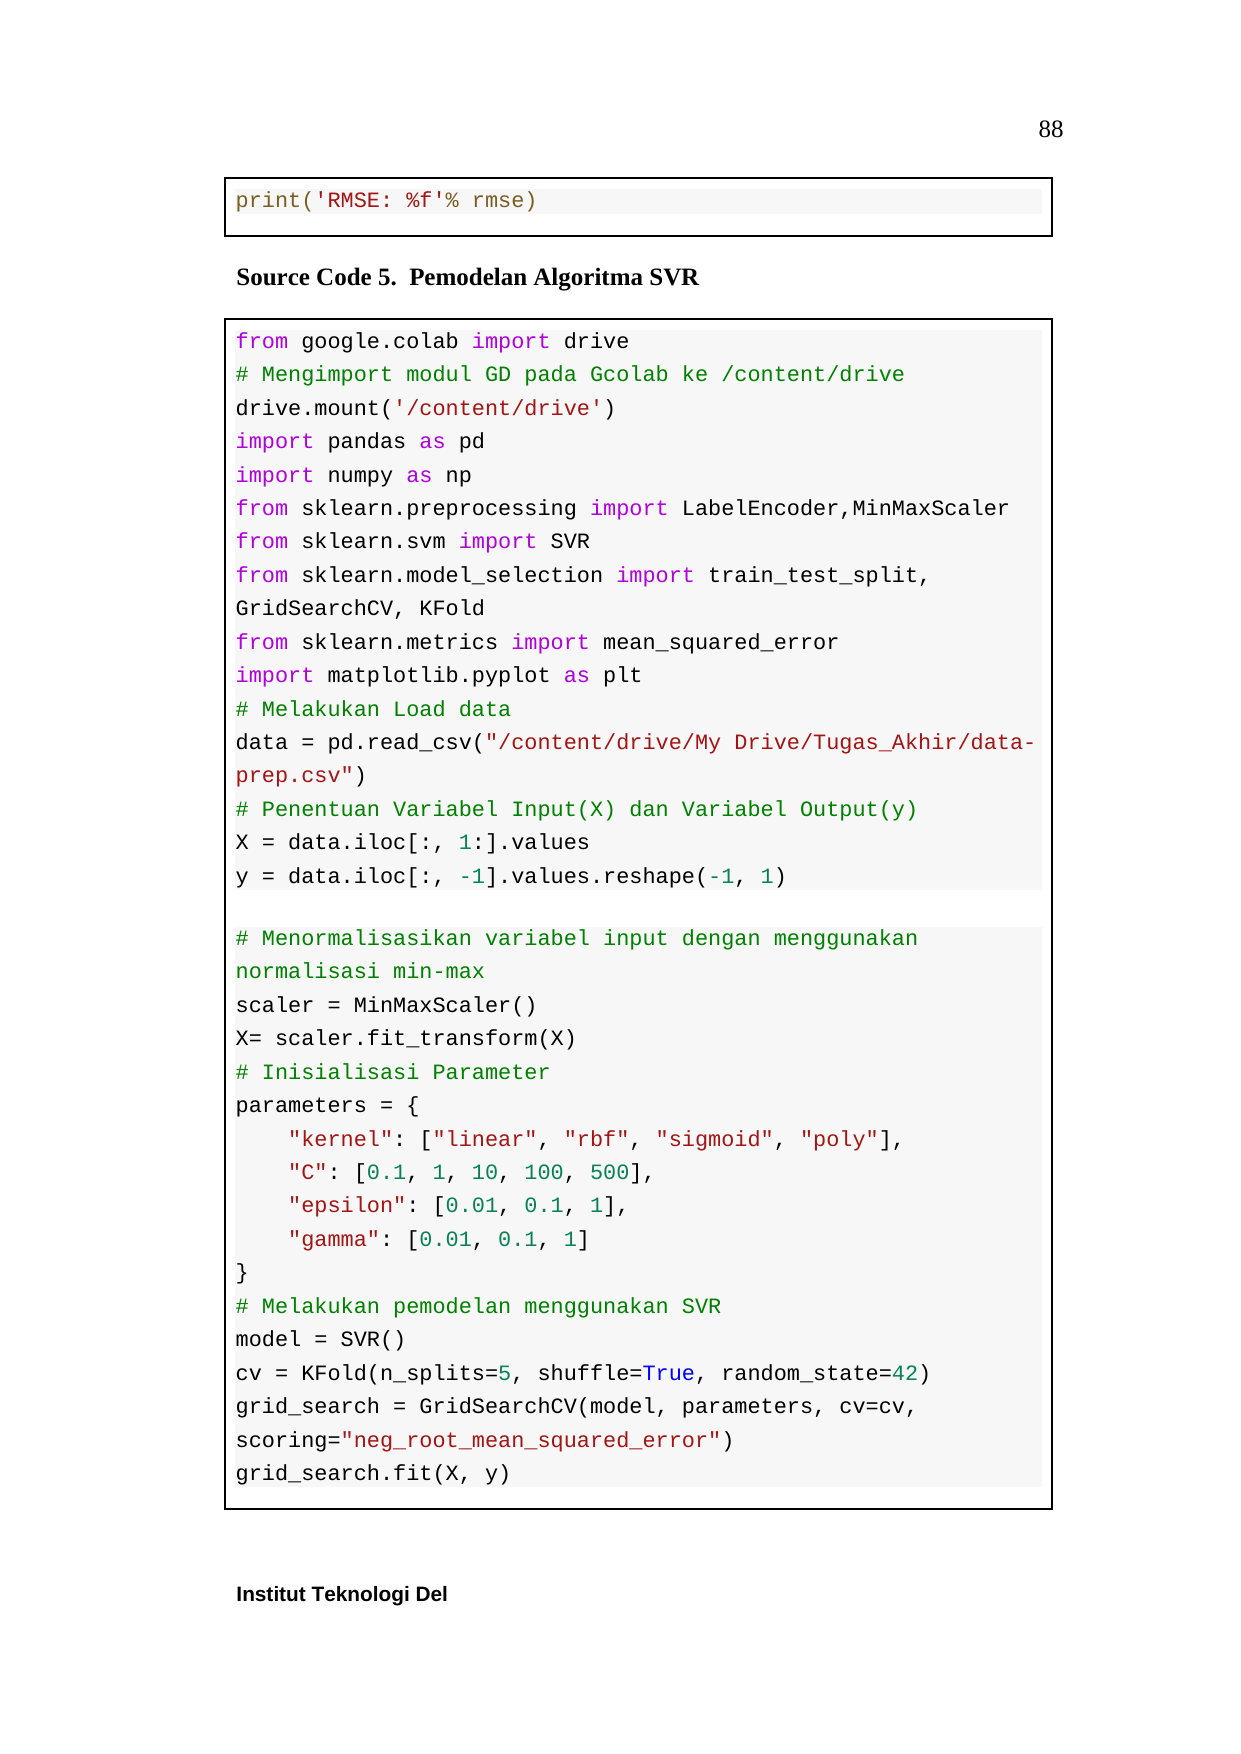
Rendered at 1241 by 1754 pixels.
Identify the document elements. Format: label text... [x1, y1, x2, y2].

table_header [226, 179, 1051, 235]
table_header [226, 320, 1051, 1507]
subtitle Source Code 5. Pemodelan Algoritma SVR [236, 262, 1063, 291]
